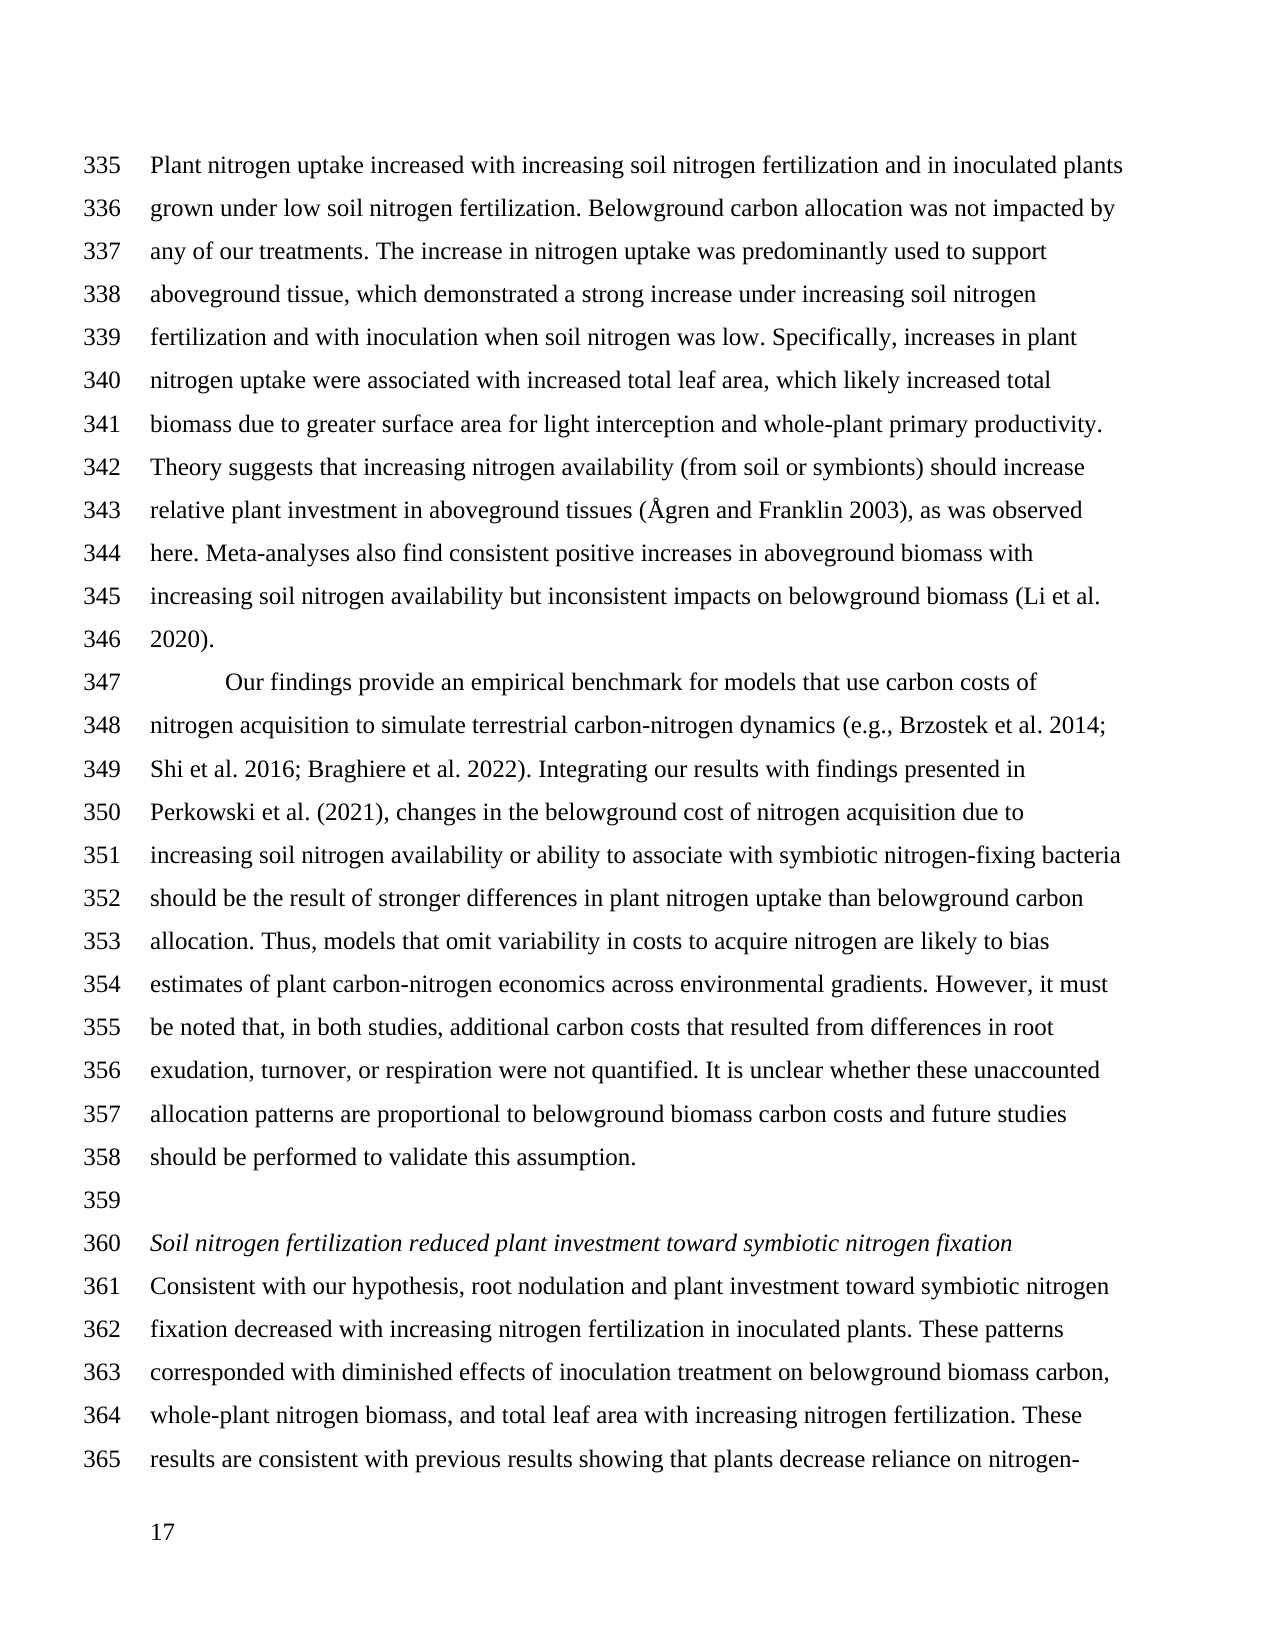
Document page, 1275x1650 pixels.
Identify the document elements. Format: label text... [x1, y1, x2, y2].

text Plant nitrogen uptake increased with increasing soil nitrogen fertilization and in inoculated plants grown under low soil nitrogen fertilization. Belowground carbon allocation was not impacted by any of our treatments. The increase in nitrogen uptake was predominantly used to support aboveground tissue, which demonstrated a strong increase under increasing soil nitrogen fertilization and with inoculation when soil nitrogen was low. Specifically, increases in plant nitrogen uptake were associated with increased total leaf area, which likely increased total biomass due to greater surface area for light interception and whole-plant primary productivity. Theory suggests that increasing nitrogen availability (from soil or symbionts) should increase relative plant investment in aboveground tissues , as was observed here. Meta-analyses also find consistent positive increases in aboveground biomass with increasing soil nitrogen availability but inconsistent impacts on belowground biomass . [150, 150, 1125, 653]
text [150, 1271, 1125, 1472]
text Our findings provide an empirical benchmark for models that use carbon costs of nitrogen acquisition to simulate terrestrial carbon-nitrogen dynamics . Integrating our results with findings presented in Perkowski et al. (2021), changes in the belowground cost of nitrogen acquisition due to increasing soil nitrogen availability or ability to associate with symbiotic nitrogen-fixing bacteria should be the result of stronger differences in plant nitrogen uptake than belowground carbon allocation. Thus, models that omit variability in costs to acquire nitrogen are likely to bias estimates of plant carbon-nitrogen economics across environmental gradients. However, it must be noted that, in both studies, additional carbon costs that resulted from differences in root exudation, turnover, or respiration were not quantified. It is unclear whether these unaccounted allocation patterns are proportional to belowground biomass carbon costs and future studies should be performed to validate this assumption. [150, 667, 1125, 1171]
text Soil nitrogen fertilization reduced plant investment toward symbiotic nitrogen fixation [150, 1228, 1125, 1257]
